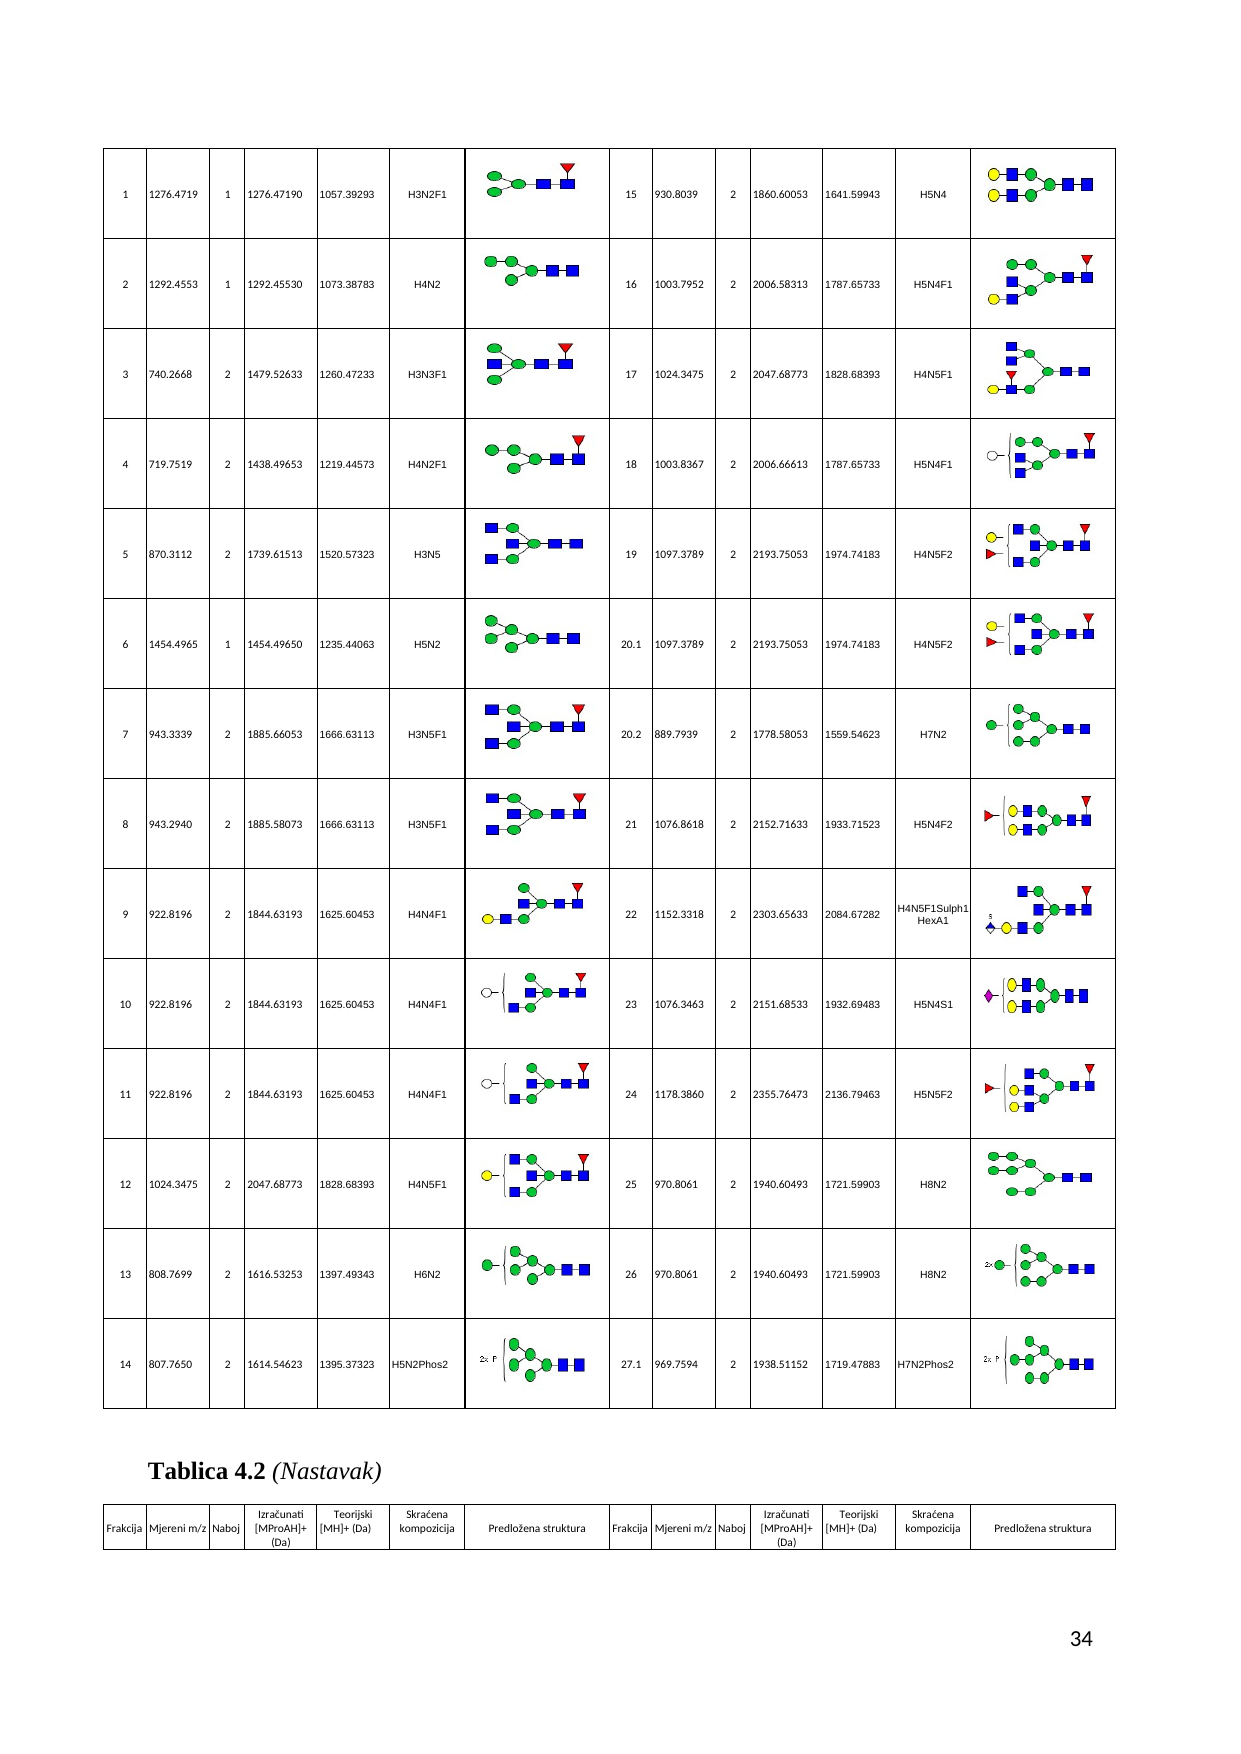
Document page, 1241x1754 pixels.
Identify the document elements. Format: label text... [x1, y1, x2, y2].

table_cell H7N2Phos2 [896, 1319, 970, 1408]
table_cell [466, 239, 609, 328]
table_cell 2 [716, 869, 750, 958]
table_cell 2 [210, 689, 244, 778]
table_cell 930.8039 [653, 149, 715, 238]
table_cell 1719.47883 [823, 1319, 895, 1408]
table_cell 1260.47233 [318, 329, 389, 418]
table_cell 1787.65733 [823, 239, 895, 328]
table_cell 943.3339 [147, 689, 209, 778]
table_cell 22 [610, 869, 652, 958]
table_cell 13 [104, 1229, 146, 1318]
table_cell [971, 779, 1115, 868]
table_cell 719.7519 [147, 419, 209, 508]
table_cell 2 [210, 779, 244, 868]
text Tablica 4.2 (Nastavak) [148, 1456, 1093, 1485]
table_cell 2151.68533 [751, 959, 822, 1048]
table_cell 2 [716, 959, 750, 1048]
table_cell 23 [610, 959, 652, 1048]
table_cell 1828.68393 [823, 329, 895, 418]
table_cell [466, 149, 609, 238]
table_cell 2 [716, 1049, 750, 1138]
table_cell H5N4F2 [896, 779, 970, 868]
picture [467, 331, 590, 397]
table_cell 17 [610, 329, 652, 418]
table_cell 2 [716, 239, 750, 328]
table_cell 2152.71633 [751, 779, 822, 868]
table_cell [466, 1319, 609, 1408]
table_cell 1860.60053 [751, 149, 822, 238]
table_cell 1076.8618 [653, 779, 715, 868]
table_cell H5N4F1 [896, 419, 970, 508]
picture [467, 781, 603, 847]
table_cell H4N5F1 [896, 329, 970, 418]
table_cell [466, 329, 609, 418]
table_cell 1152.3318 [653, 869, 715, 958]
picture [467, 241, 595, 300]
table_cell [466, 959, 609, 1048]
table_cell 1778.58053 [751, 689, 822, 778]
table_cell 740.2668 [147, 329, 209, 418]
table_cell 1885.66053 [245, 689, 317, 778]
table_cell 2047.68773 [245, 1139, 317, 1228]
picture [972, 241, 1107, 318]
table_cell 11 [104, 1049, 146, 1138]
table_cell [971, 329, 1115, 418]
table_cell 1076.3463 [653, 959, 715, 1048]
table_cell 1292.45530 [245, 239, 317, 328]
table_cell 1844.63193 [245, 1049, 317, 1138]
table_cell H5N2Phos2 [390, 1319, 464, 1408]
table_cell [971, 509, 1115, 598]
table_cell 1024.3475 [653, 329, 715, 418]
table_header Mjereni m/z [147, 1505, 209, 1549]
table_cell 1721.59903 [823, 1139, 895, 1228]
table_cell 1625.60453 [318, 1049, 389, 1138]
table_cell 3 [104, 329, 146, 418]
table_cell 1787.65733 [823, 419, 895, 508]
table_cell 889.7939 [653, 689, 715, 778]
table_cell 1625.60453 [318, 959, 389, 1048]
table_cell 1454.4965 [147, 599, 209, 688]
picture [972, 961, 1099, 1030]
table_cell [466, 509, 609, 598]
picture [972, 421, 1108, 490]
picture [467, 151, 595, 209]
table_cell 2 [716, 149, 750, 238]
table_cell 2 [716, 599, 750, 688]
table_cell [466, 689, 609, 778]
table_cell 6 [104, 599, 146, 688]
table_header Predložena struktura [971, 1505, 1115, 1549]
picture [972, 1051, 1105, 1125]
table_cell 1974.74183 [823, 599, 895, 688]
table_cell 2 [210, 419, 244, 508]
table_cell 1974.74183 [823, 509, 895, 598]
table_cell H5N4 [896, 149, 970, 238]
picture [467, 691, 602, 762]
table_cell 2 [716, 329, 750, 418]
table_cell 27.1 [610, 1319, 652, 1408]
table_cell 808.7699 [147, 1229, 209, 1318]
picture [467, 511, 599, 576]
table_cell 7 [104, 689, 146, 778]
table_cell [971, 1319, 1115, 1408]
table_header Teorijski [MH]+ (Da) [823, 1505, 895, 1549]
table_cell [971, 1229, 1115, 1318]
table_cell [971, 419, 1115, 508]
table_cell 970.8061 [653, 1229, 715, 1318]
table_cell 1940.60493 [751, 1229, 822, 1318]
table_cell H4N4F1 [390, 869, 464, 958]
table_cell H5N4S1 [896, 959, 970, 1048]
picture [972, 781, 1102, 850]
table_cell H6N2 [390, 1229, 464, 1318]
table_cell [971, 689, 1115, 778]
table_cell 1844.63193 [245, 869, 317, 958]
table_cell 2 [210, 509, 244, 598]
table_cell [971, 1139, 1115, 1228]
picture [467, 421, 602, 488]
picture [972, 1141, 1106, 1207]
table_cell 1933.71523 [823, 779, 895, 868]
table_cell 2006.58313 [751, 239, 822, 328]
table_cell 2 [716, 1319, 750, 1408]
table_cell H8N2 [896, 1139, 970, 1228]
table_cell H4N2F1 [390, 419, 464, 508]
picture [972, 1231, 1107, 1299]
table_cell H5N5F2 [896, 1049, 970, 1138]
table_cell H4N5F2 [896, 509, 970, 598]
table_cell [971, 239, 1115, 328]
table_cell 19 [610, 509, 652, 598]
table_cell 1097.3789 [653, 509, 715, 598]
table_cell 2355.76473 [751, 1049, 822, 1138]
table_cell [466, 1229, 609, 1318]
table_cell 1520.57323 [318, 509, 389, 598]
table_cell [971, 959, 1115, 1048]
table_cell 1641.59943 [823, 149, 895, 238]
table_cell 20.1 [610, 599, 652, 688]
table_cell 21 [610, 779, 652, 868]
table_cell 2 [716, 1139, 750, 1228]
table_cell 1828.68393 [318, 1139, 389, 1228]
table_header Predložena struktura [465, 1505, 609, 1549]
table_cell 1614.54623 [245, 1319, 317, 1408]
table_cell 922.8196 [147, 869, 209, 958]
picture [467, 1231, 603, 1299]
table_header Izračunati [MProAH]+ (Da) [751, 1505, 822, 1549]
table_cell H4N4F1 [390, 1049, 464, 1138]
table_cell 9 [104, 869, 146, 958]
table_cell 1479.52633 [245, 329, 317, 418]
table_cell 1844.63193 [245, 959, 317, 1048]
table_cell 1885.58073 [245, 779, 317, 868]
picture [972, 1321, 1105, 1398]
table_cell 18 [610, 419, 652, 508]
table_cell 25 [610, 1139, 652, 1228]
picture [972, 151, 1107, 218]
table_cell 2 [210, 329, 244, 418]
table_cell 16 [610, 239, 652, 328]
table_cell 1 [210, 599, 244, 688]
table_cell H8N2 [896, 1229, 970, 1318]
table_cell [971, 1049, 1115, 1138]
table_cell 1178.3860 [653, 1049, 715, 1138]
table_cell [466, 1139, 609, 1228]
table_header Skraćena kompozicija [390, 1505, 464, 1549]
picture [972, 331, 1104, 405]
table_cell 922.8196 [147, 1049, 209, 1138]
picture [972, 871, 1104, 948]
table_cell 1 [210, 149, 244, 238]
table_cell H5N2 [390, 599, 464, 688]
table_cell 1739.61513 [245, 509, 317, 598]
table_cell [466, 1049, 609, 1138]
table_cell [971, 149, 1115, 238]
picture [972, 511, 1103, 580]
table_header Mjereni m/z [652, 1505, 715, 1549]
table_cell 1616.53253 [245, 1229, 317, 1318]
table_header Naboj [210, 1505, 244, 1549]
table_cell 807.7650 [147, 1319, 209, 1408]
table_cell 1940.60493 [751, 1139, 822, 1228]
table_cell 1292.4553 [147, 239, 209, 328]
table_cell 2 [716, 419, 750, 508]
table_header Izračunati [MProAH]+ (Da) [245, 1505, 316, 1549]
table_cell 2 [716, 509, 750, 598]
picture [972, 691, 1103, 759]
table_cell 970.8061 [653, 1139, 715, 1228]
table_cell H4N5F1Sulph1 HexA1 [896, 869, 970, 958]
table_cell 2 [210, 1139, 244, 1228]
table_cell [466, 599, 609, 688]
table_cell 1276.47190 [245, 149, 317, 238]
table_cell H3N5 [390, 509, 464, 598]
table_cell 4 [104, 419, 146, 508]
table_cell 2 [210, 1049, 244, 1138]
table_cell 2 [716, 779, 750, 868]
table_cell 1397.49343 [318, 1229, 389, 1318]
table_cell 26 [610, 1229, 652, 1318]
table_cell H3N5F1 [390, 779, 464, 868]
table_cell 1219.44573 [318, 419, 389, 508]
table_cell 8 [104, 779, 146, 868]
table_cell 1073.38783 [318, 239, 389, 328]
table_cell 1625.60453 [318, 869, 389, 958]
table_cell 2193.75053 [751, 599, 822, 688]
table_cell H4N2 [390, 239, 464, 328]
table_cell 1003.8367 [653, 419, 715, 508]
table_cell 2 [210, 1229, 244, 1318]
table_cell 24 [610, 1049, 652, 1138]
table_cell 1024.3475 [147, 1139, 209, 1228]
table_cell 1 [104, 149, 146, 238]
table_cell 1666.63113 [318, 689, 389, 778]
table_cell 2 [210, 1319, 244, 1408]
table_cell 2 [210, 869, 244, 958]
table_cell 2303.65633 [751, 869, 822, 958]
table_cell 1938.51152 [751, 1319, 822, 1408]
table_cell 1276.4719 [147, 149, 209, 238]
table_cell H7N2 [896, 689, 970, 778]
table_cell 1721.59903 [823, 1229, 895, 1318]
table_cell 1932.69483 [823, 959, 895, 1048]
table_cell 1559.54623 [823, 689, 895, 778]
table_cell 1235.44063 [318, 599, 389, 688]
table_cell [971, 869, 1115, 958]
table_cell 15 [610, 149, 652, 238]
table_header Skraćena kompozicija [896, 1505, 970, 1549]
picture [972, 601, 1107, 667]
table_cell H3N3F1 [390, 329, 464, 418]
table_cell [466, 779, 609, 868]
picture [467, 601, 596, 667]
table_cell 2006.66613 [751, 419, 822, 508]
table_cell H5N4F1 [896, 239, 970, 328]
table_cell 1438.49653 [245, 419, 317, 508]
table_cell 1454.49650 [245, 599, 317, 688]
table_cell 5 [104, 509, 146, 598]
table_cell 1057.39293 [318, 149, 389, 238]
table_cell 922.8196 [147, 959, 209, 1048]
picture [467, 1321, 597, 1398]
table_cell 1003.7952 [653, 239, 715, 328]
table_header Naboj [716, 1505, 750, 1549]
table_cell 2 [716, 689, 750, 778]
table_cell [466, 869, 609, 958]
table_cell 20.2 [610, 689, 652, 778]
picture [467, 871, 597, 936]
table_cell H3N2F1 [390, 149, 464, 238]
table_cell 943.2940 [147, 779, 209, 868]
table_cell 1097.3789 [653, 599, 715, 688]
table_cell [466, 419, 609, 508]
table_cell 2084.67282 [823, 869, 895, 958]
table_cell 12 [104, 1139, 146, 1228]
table_cell 2047.68773 [751, 329, 822, 418]
table_cell 870.3112 [147, 509, 209, 598]
table_cell 2193.75053 [751, 509, 822, 598]
table_cell 2136.79463 [823, 1049, 895, 1138]
table_cell 1666.63113 [318, 779, 389, 868]
picture [467, 961, 599, 1024]
table_cell H4N5F1 [390, 1139, 464, 1228]
table_cell 2 [104, 239, 146, 328]
table_cell 10 [104, 959, 146, 1048]
picture [467, 1051, 602, 1116]
table_header Teorijski [MH]+ (Da) [317, 1505, 389, 1549]
table_header Frakcija [104, 1505, 146, 1549]
table_cell 969.7594 [653, 1319, 715, 1408]
table_cell 1 [210, 239, 244, 328]
table_cell 14 [104, 1319, 146, 1408]
table_cell H3N5F1 [390, 689, 464, 778]
table_cell [971, 599, 1115, 688]
table_cell H4N5F2 [896, 599, 970, 688]
picture [467, 1141, 602, 1210]
table_cell 2 [210, 959, 244, 1048]
table_cell 1395.37323 [318, 1319, 389, 1408]
table_cell H4N4F1 [390, 959, 464, 1048]
table_header Frakcija [610, 1505, 651, 1549]
table_cell 2 [716, 1229, 750, 1318]
